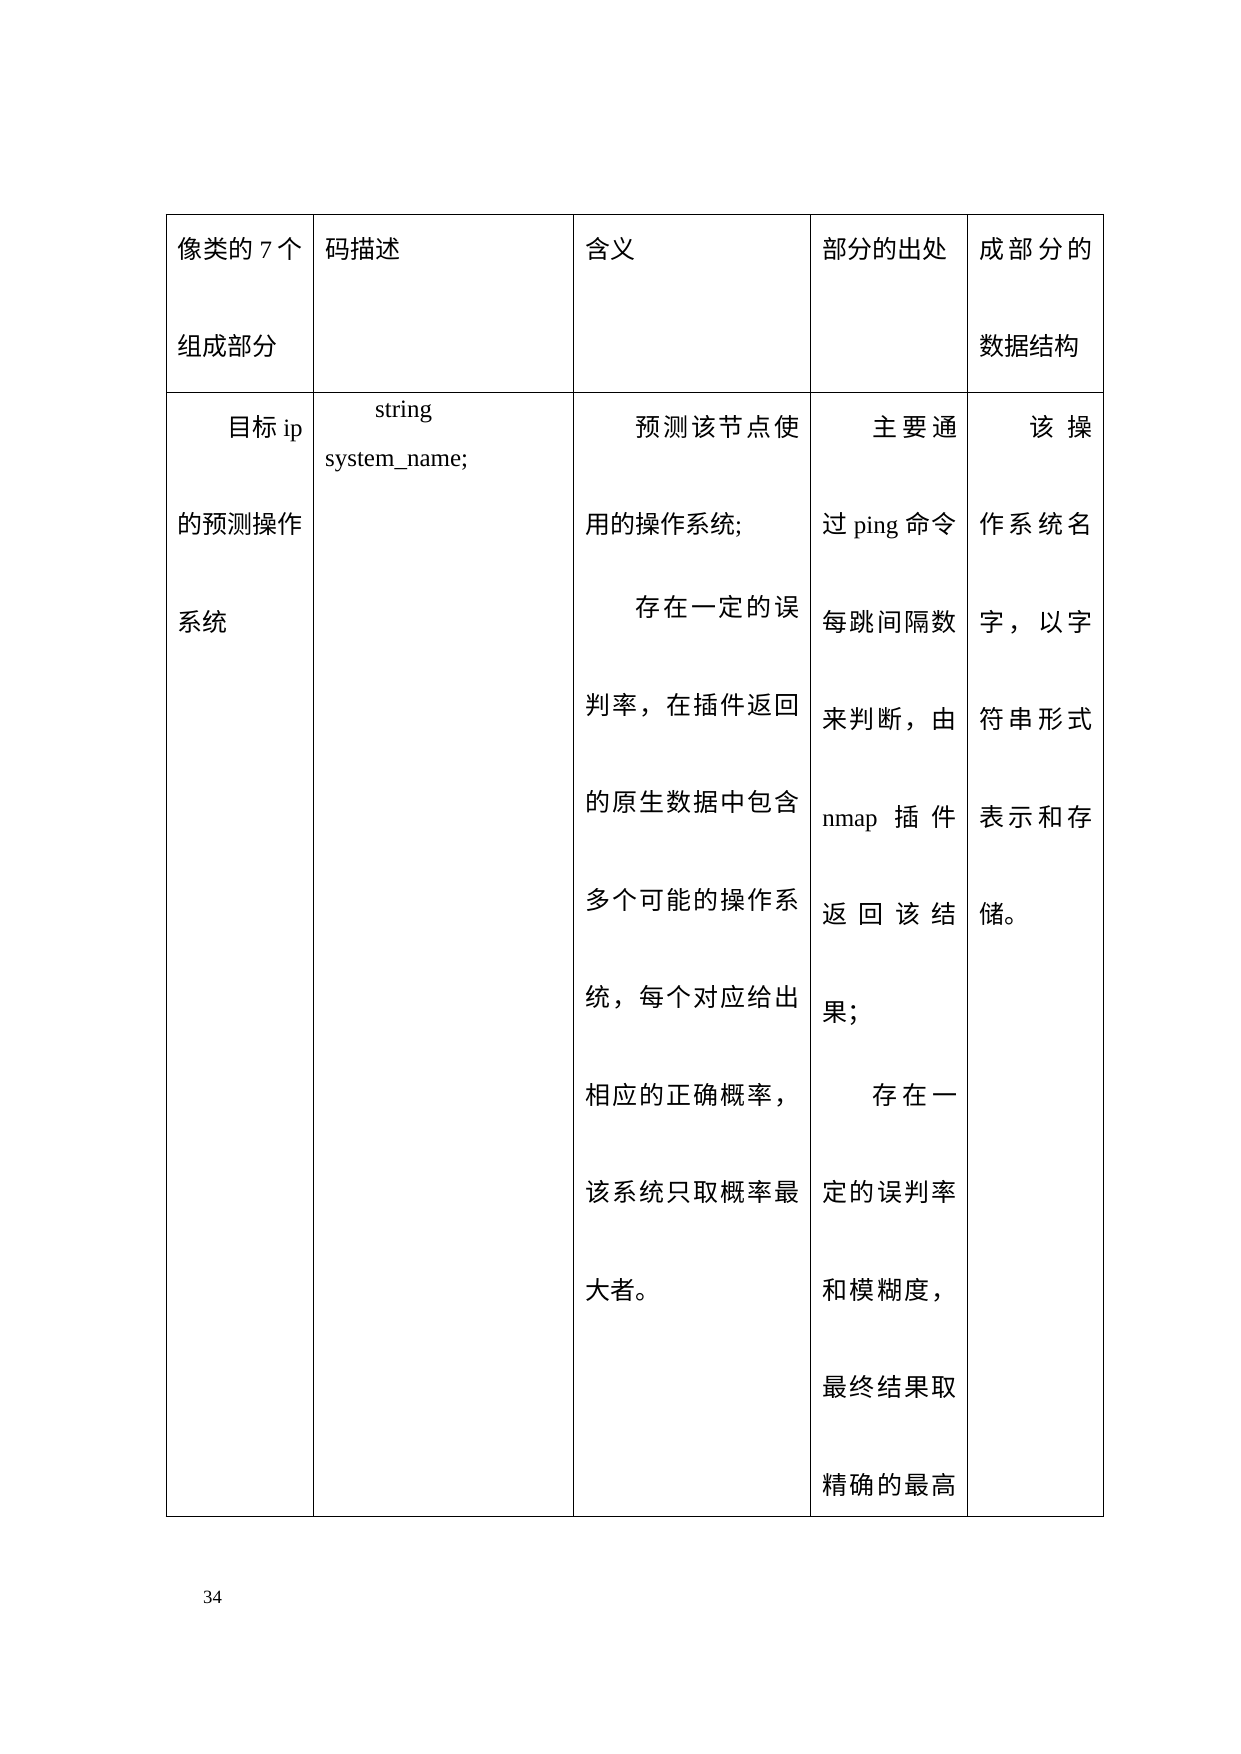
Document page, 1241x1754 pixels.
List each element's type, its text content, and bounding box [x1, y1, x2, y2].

table_cell 该组成部分的数据结构 [968, 215, 1103, 392]
table_cell 目标ip的预测操作系统 [167, 393, 313, 1516]
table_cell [574, 393, 810, 1516]
table_cell 该组成部分伪代码描述 [314, 215, 573, 392]
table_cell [811, 393, 967, 1516]
table_cell string system_name; [314, 393, 573, 1516]
table_cell 该组成部分的含义 [574, 215, 810, 392]
table_cell 该组成部分的出处 [811, 215, 967, 392]
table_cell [968, 393, 1103, 1516]
table_cell 描述画像类的7个组成部分 [167, 215, 313, 392]
